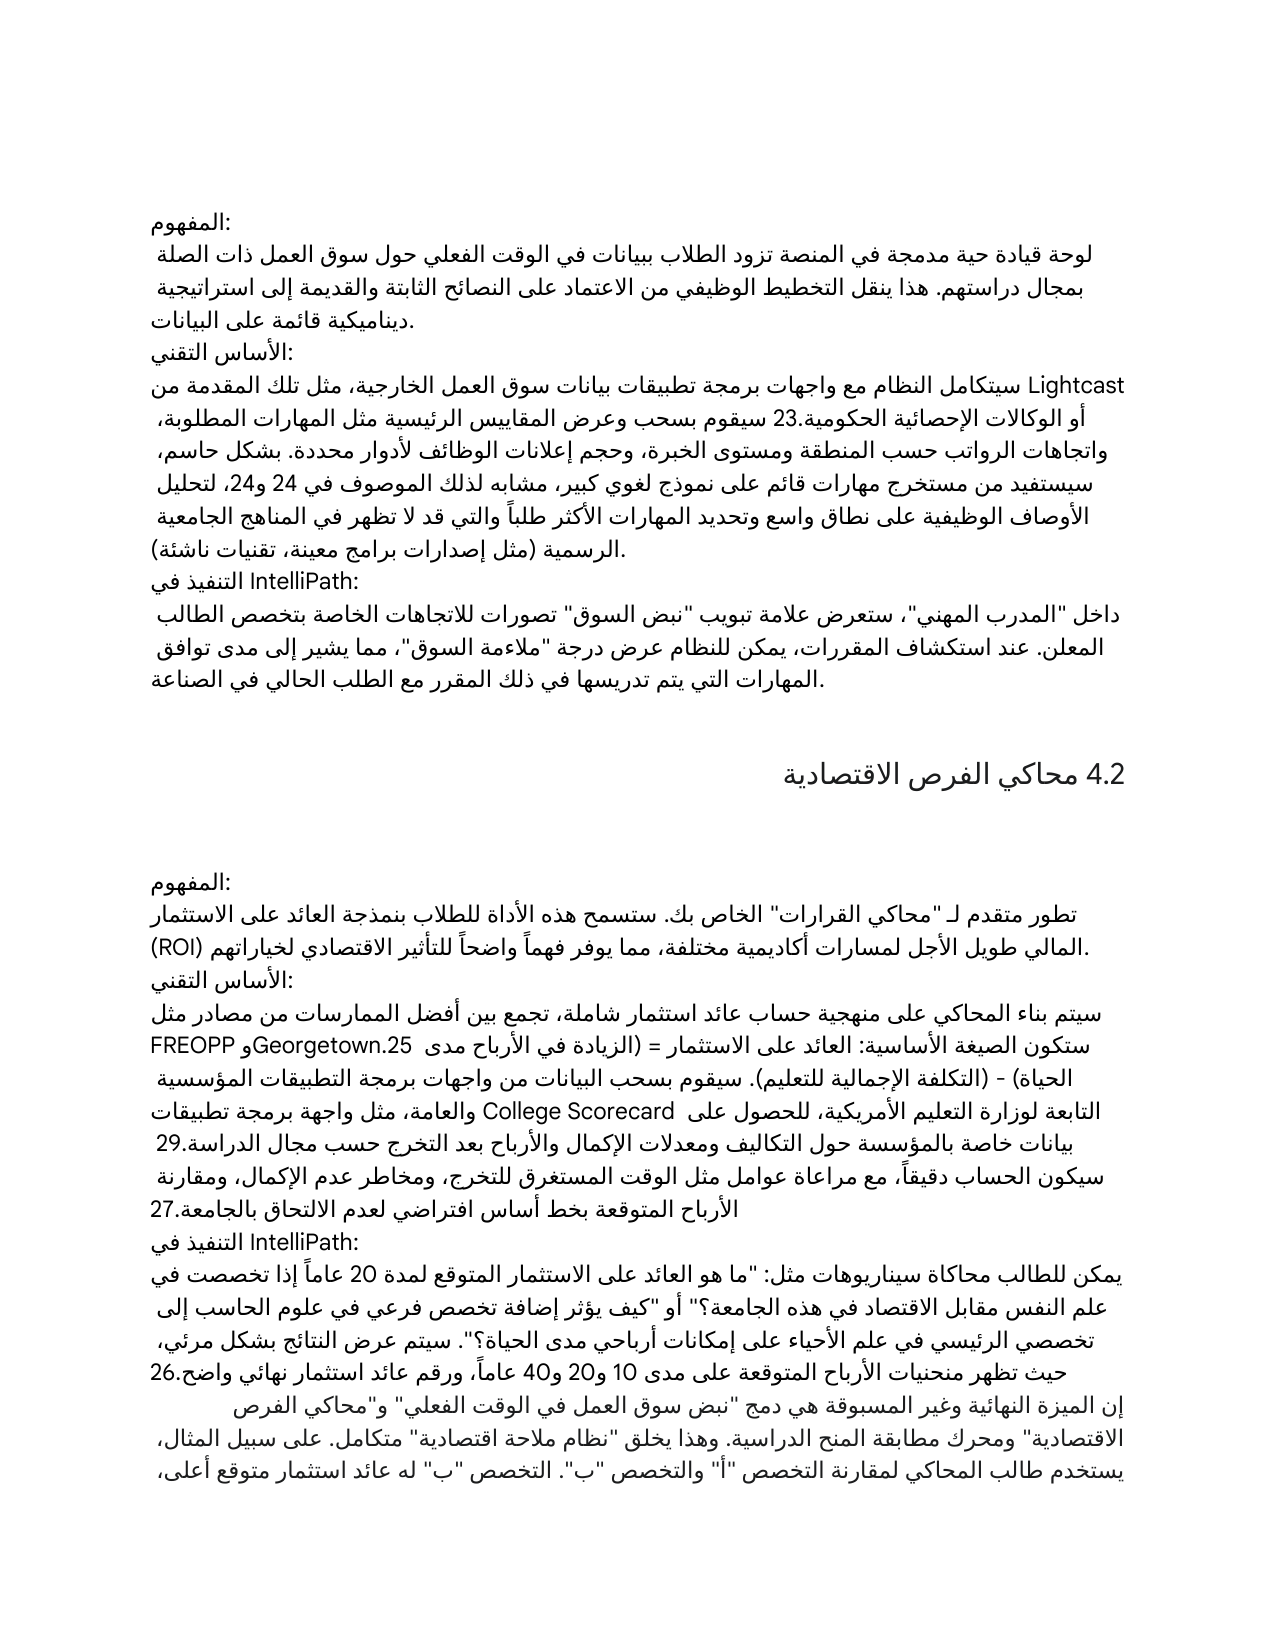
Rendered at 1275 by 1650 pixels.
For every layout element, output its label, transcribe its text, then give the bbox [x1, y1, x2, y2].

text سيتم بناء المحاكي على منهجية حساب عائد استثمار شاملة، تجمع بين أفضل الممارسات من مصادر مثل FREOPP وGeorgetown.25 ستكون الصيغة الأساسية: العائد على الاستثمار = (الزيادة في الأرباح مدى الحياة) - (التكلفة الإجمالية للتعليم). سيقوم بسحب البيانات من واجهات برمجة التطبيقات المؤسسية والعامة، مثل واجهة برمجة تطبيقات College Scorecard التابعة لوزارة التعليم الأمريكية، للحصول على بيانات خاصة بالمؤسسة حول التكاليف ومعدلات الإكمال والأرباح بعد التخرج حسب مجال الدراسة.29 سيكون الحساب دقيقاً، مع مراعاة عوامل مثل الوقت المستغرق للتخرج، ومخاطر عدم الإكمال، ومقارنة الأرباح المتوقعة بخط أساس افتراضي لعدم الالتحاق بالجامعة.27 [150, 999, 1125, 1224]
subtitle 4.2 محاكي الفرص الاقتصادية [150, 756, 1125, 793]
text التنفيذ في IntelliPath: [150, 567, 1125, 596]
text يمكن للطالب محاكاة سيناريوهات مثل: "ما هو العائد على الاستثمار المتوقع لمدة 20 عاماً إذا تخصصت في علم النفس مقابل الاقتصاد في هذه الجامعة؟" أو "كيف يؤثر إضافة تخصص فرعي في علوم الحاسب إلى تخصصي الرئيسي في علم الأحياء على إمكانات أرباحي مدى الحياة؟". سيتم عرض النتائج بشكل مرئي، حيث تظهر منحنيات الأرباح المتوقعة على مدى 10 و20 و40 عاماً، ورقم عائد استثمار نهائي واضح.26 [150, 1260, 1125, 1387]
text الأساس التقني: [150, 338, 1125, 367]
text لوحة قيادة حية مدمجة في المنصة تزود الطلاب ببيانات في الوقت الفعلي حول سوق العمل ذات الصلة بمجال دراستهم. هذا ينقل التخطيط الوظيفي من الاعتماد على النصائح الثابتة والقديمة إلى استراتيجية ديناميكية قائمة على البيانات. [150, 240, 1125, 334]
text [150, 1391, 1125, 1485]
text سيتكامل النظام مع واجهات برمجة تطبيقات بيانات سوق العمل الخارجية، مثل تلك المقدمة من Lightcast أو الوكالات الإحصائية الحكومية.23 سيقوم بسحب وعرض المقاييس الرئيسية مثل المهارات المطلوبة، واتجاهات الرواتب حسب المنطقة ومستوى الخبرة، وحجم إعلانات الوظائف لأدوار محددة. بشكل حاسم، سيستفيد من مستخرج مهارات قائم على نموذج لغوي كبير، مشابه لذلك الموصوف في 24 و24، لتحليل الأوصاف الوظيفية على نطاق واسع وتحديد المهارات الأكثر طلباً والتي قد لا تظهر في المناهج الجامعية الرسمية (مثل إصدارات برامج معينة، تقنيات ناشئة). [150, 371, 1125, 563]
text المفهوم: [150, 208, 1125, 236]
text داخل "المدرب المهني"، ستعرض علامة تبويب "نبض السوق" تصورات للاتجاهات الخاصة بتخصص الطالب المعلن. عند استكشاف المقررات، يمكن للنظام عرض درجة "ملاءمة السوق"، مما يشير إلى مدى توافق المهارات التي يتم تدريسها في ذلك المقرر مع الطلب الحالي في الصناعة. [150, 600, 1125, 694]
text التنفيذ في IntelliPath: [150, 1228, 1125, 1256]
text تطور متقدم لـ "محاكي القرارات" الخاص بك. ستسمح هذه الأداة للطلاب بنمذجة العائد على الاستثمار (ROI) المالي طويل الأجل لمسارات أكاديمية مختلفة، مما يوفر فهماً واضحاً للتأثير الاقتصادي لخياراتهم. [150, 901, 1125, 962]
text المفهوم: [150, 868, 1125, 897]
text الأساس التقني: [150, 966, 1125, 995]
